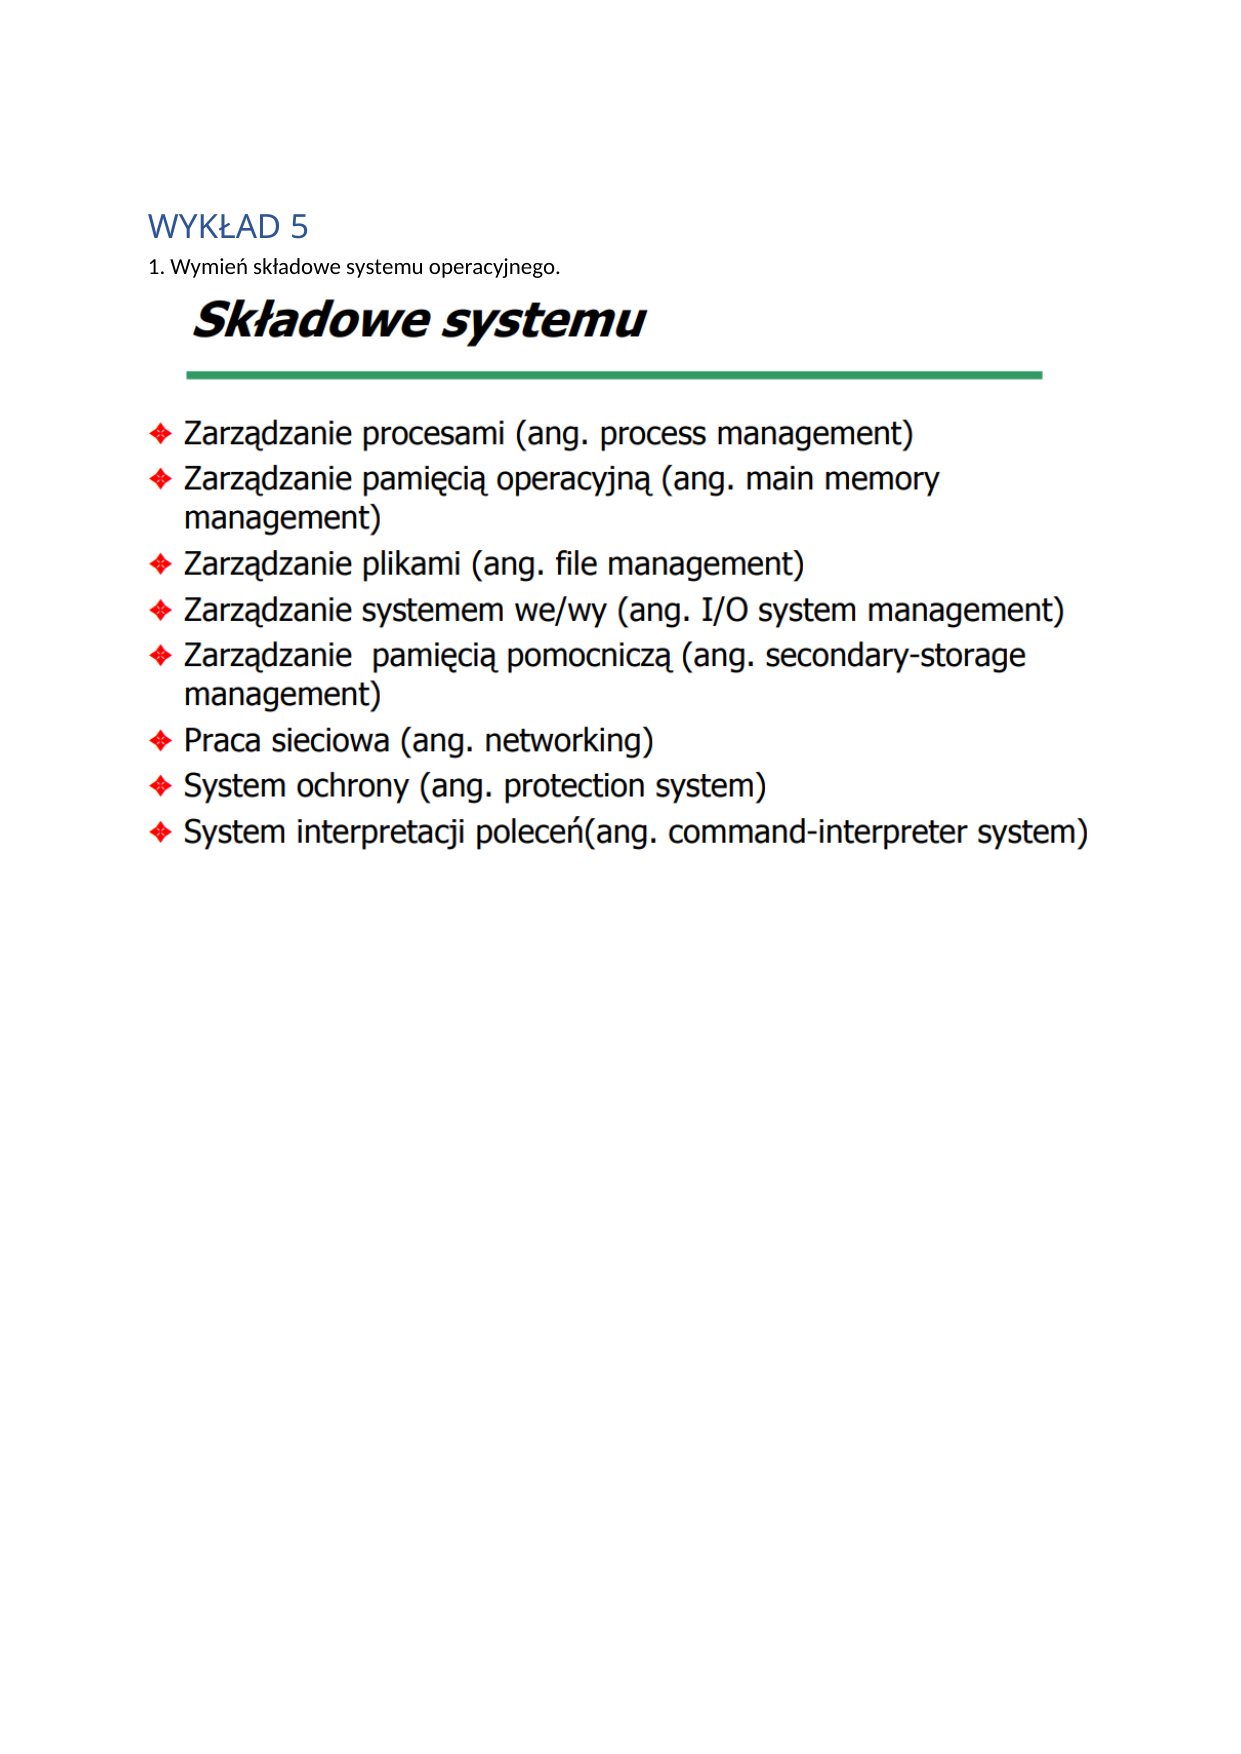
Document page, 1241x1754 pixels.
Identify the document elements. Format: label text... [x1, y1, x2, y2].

text 1. Wymień składowe systemu operacyjnego. [148, 252, 1093, 282]
picture [147, 282, 1093, 890]
subtitle WYKŁAD 5 [148, 203, 1093, 248]
